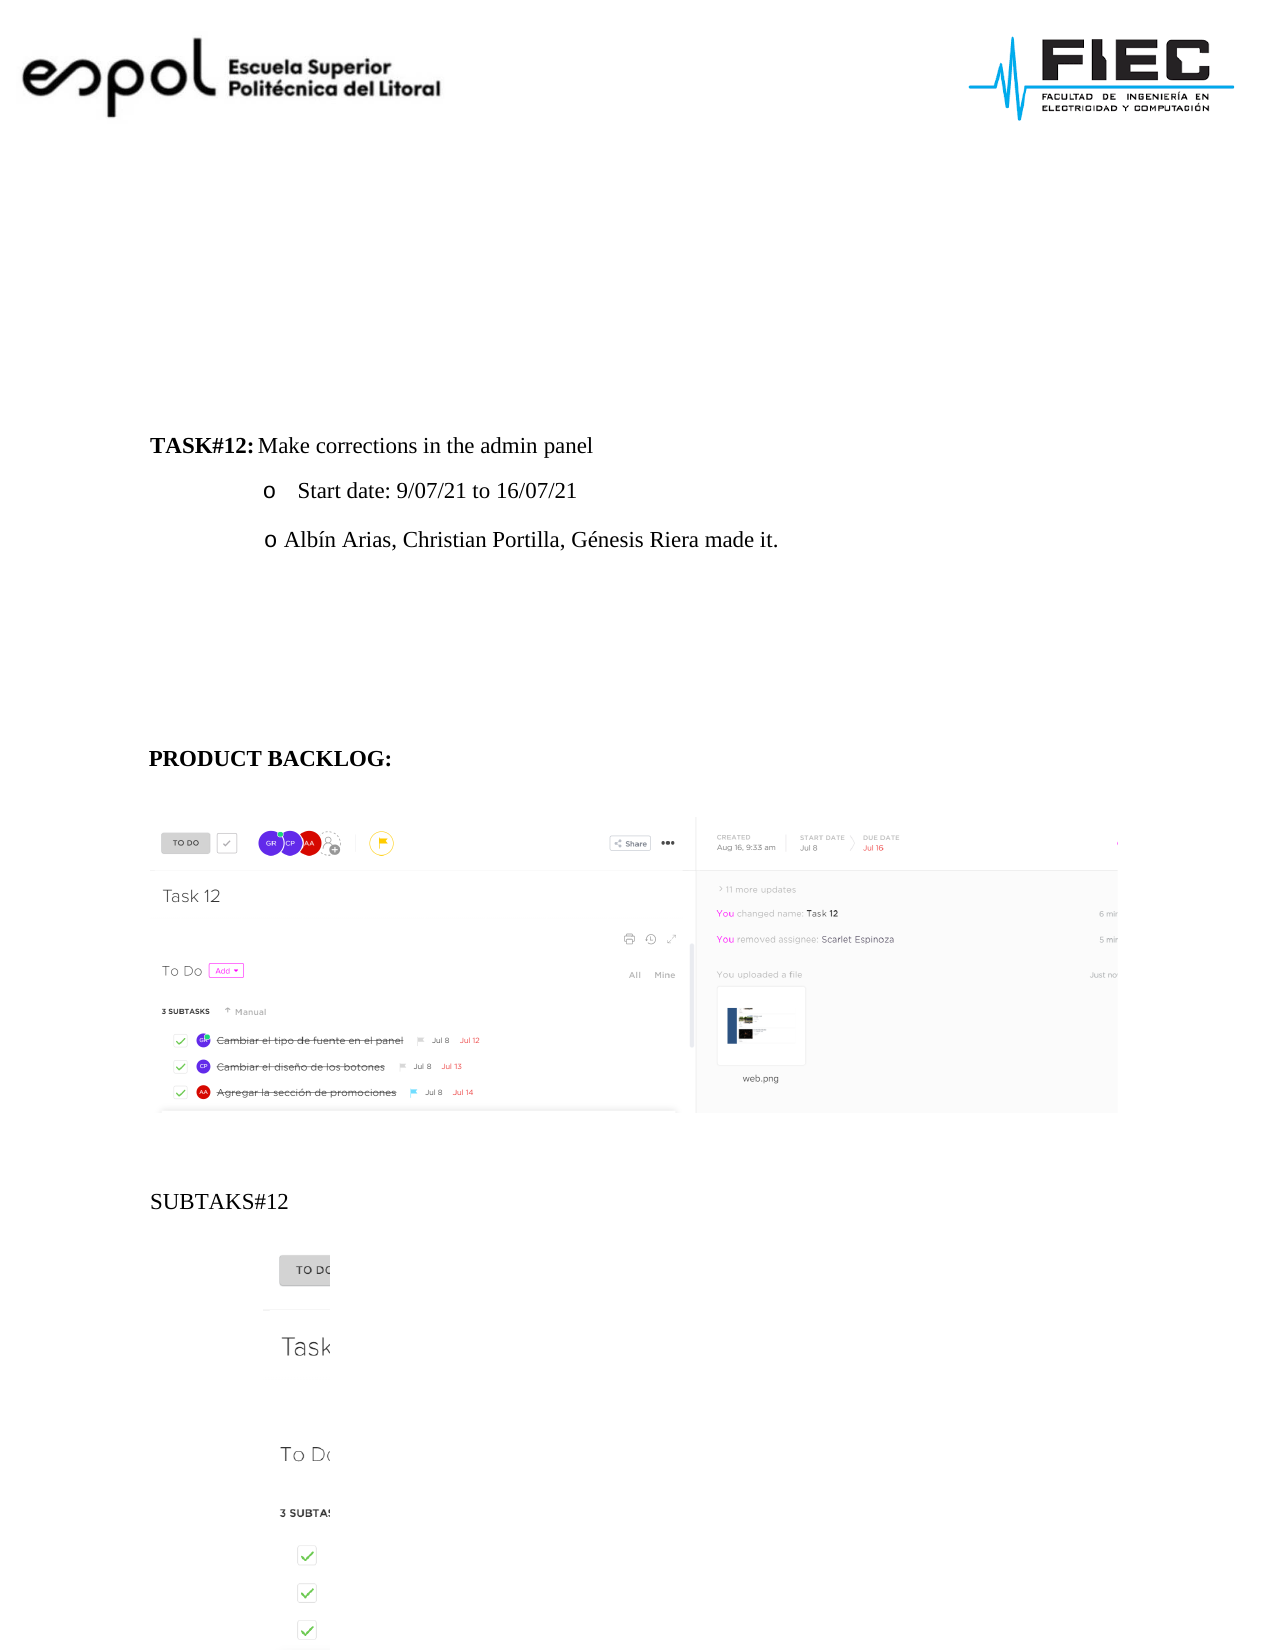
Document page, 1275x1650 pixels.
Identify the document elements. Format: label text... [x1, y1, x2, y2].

text o Albín Arias, Christian Portilla, Génesis Riera made it. [263, 526, 831, 554]
list Start date: 9/07/21 to 16/07/21 [262, 477, 831, 506]
text PRODUCT BACKLOG: [148, 745, 1125, 771]
picture [150, 817, 1118, 1113]
picture [263, 1235, 324, 1650]
text SUBTAKS#12 [150, 1188, 1091, 1214]
picture [16, 31, 446, 124]
text TASK#12: Make corrections in the admin panel [150, 432, 1125, 459]
picture [954, 12, 1248, 131]
